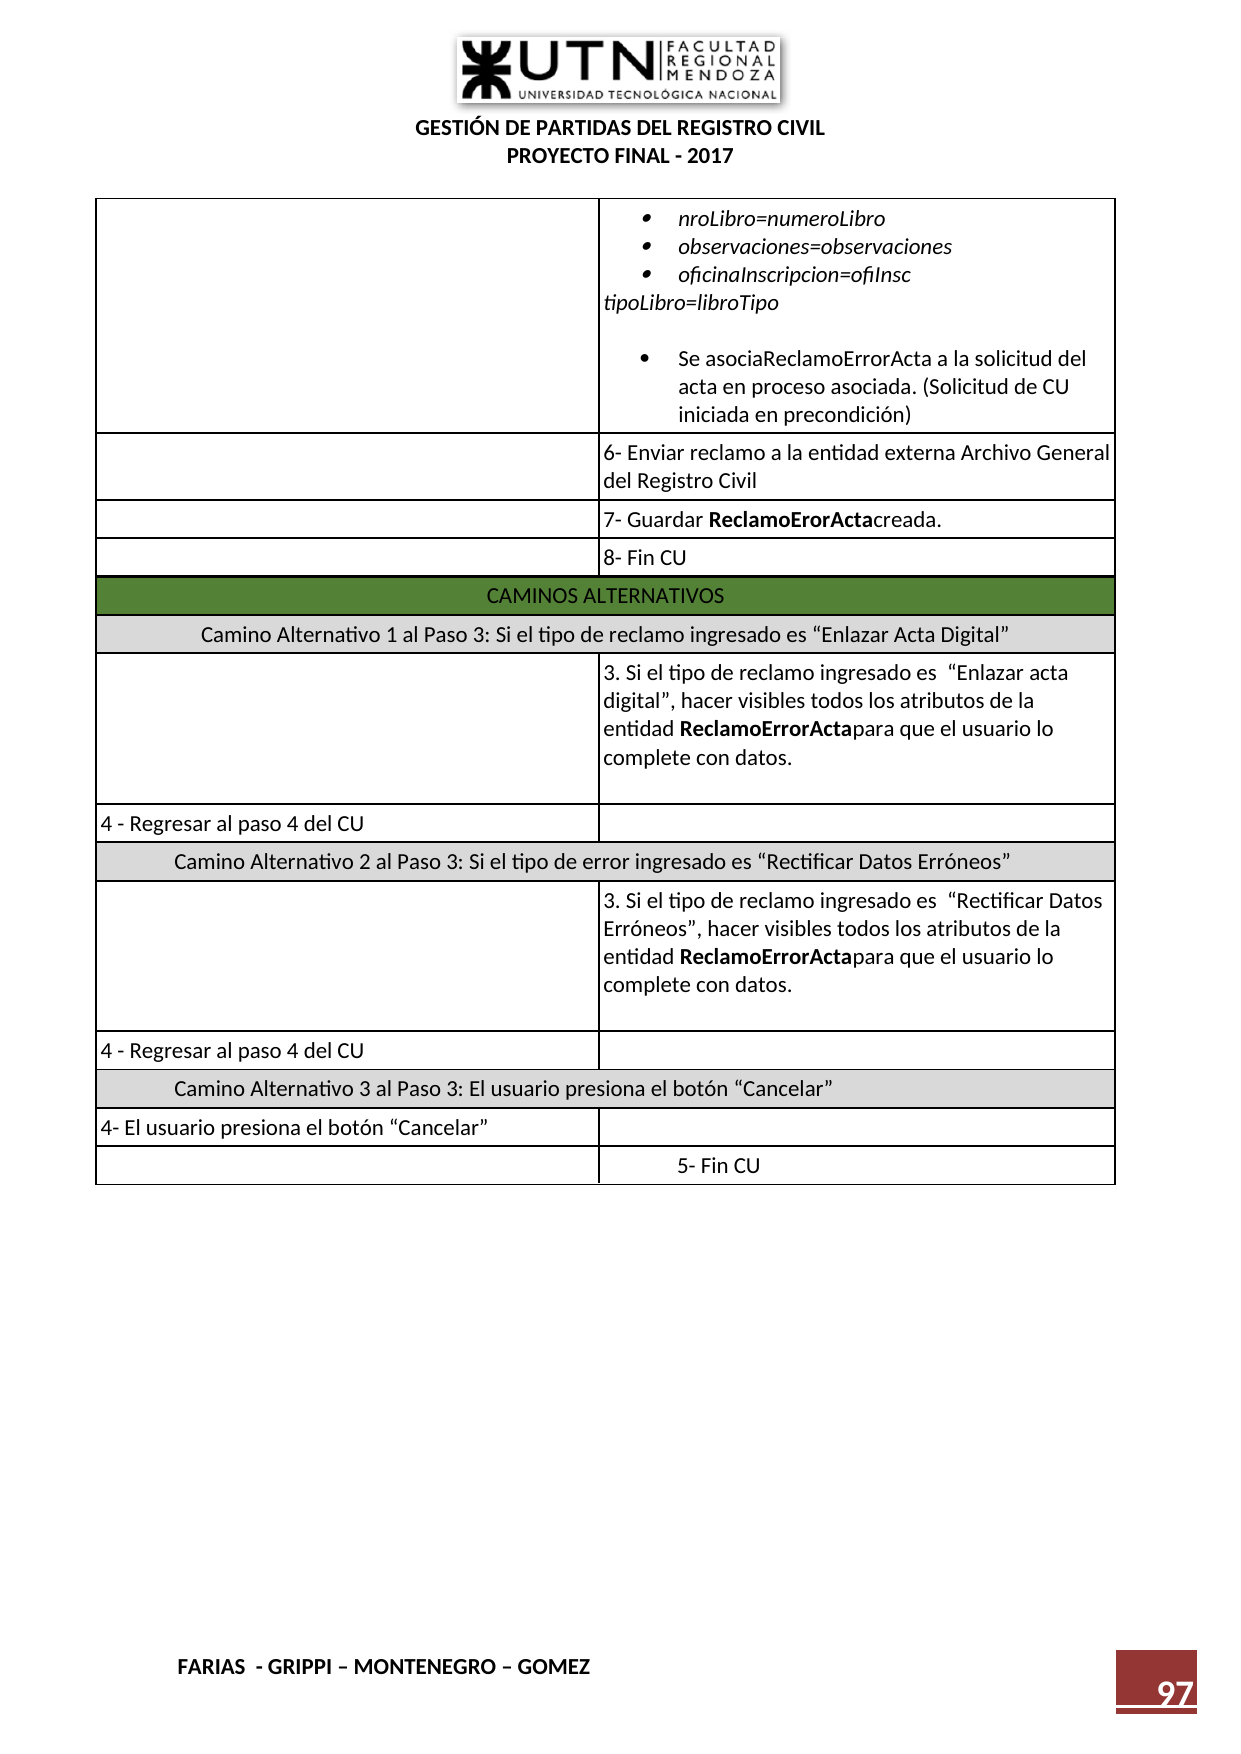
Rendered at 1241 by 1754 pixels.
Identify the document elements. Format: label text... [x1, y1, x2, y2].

table_cell 7- Guardar ReclamoErorActacreada. [600, 501, 1114, 537]
table_cell 4 - Regresar al paso 4 del CU [97, 1032, 598, 1069]
table_cell [97, 501, 598, 537]
table_cell [600, 1032, 1114, 1069]
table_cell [600, 199, 1114, 432]
picture [449, 29, 791, 114]
table_cell [600, 1109, 1114, 1145]
table_cell [97, 539, 598, 575]
table_cell 4 - Regresar al paso 4 del CU [97, 805, 598, 841]
table_cell [97, 199, 598, 432]
table_cell 6- Enviar reclamo a la entidad externa Archivo General del Registro Civil [600, 434, 1114, 498]
table_cell 8- Fin CU [600, 539, 1114, 575]
table_cell CAMINOS ALTERNATIVOS [97, 578, 1114, 614]
table_cell [97, 654, 598, 803]
table_cell 3. Si el tipo de reclamo ingresado es “Rectificar Datos Erróneos”, hacer visibles todos los atributos de la entidad ReclamoErrorActapara que el usuario lo complete con datos. [600, 882, 1114, 1030]
table_cell [97, 1147, 598, 1183]
table_cell 5- Fin CU [600, 1147, 1114, 1183]
table_cell Camino Alternativo 1 al Paso 3: Si el tipo de reclamo ingresado es “Enlazar Acta Digital” [97, 616, 1114, 652]
table_cell [600, 805, 1114, 841]
table_cell 3. Si el tipo de reclamo ingresado es “Enlazar acta digital”, hacer visibles todos los atributos de la entidad ReclamoErrorActapara que el usuario lo complete con datos. [600, 654, 1114, 803]
table_cell [97, 882, 598, 1030]
table_cell Camino Alternativo 3 al Paso 3: El usuario presiona el botón “Cancelar” [97, 1070, 1114, 1107]
table_cell [97, 434, 598, 498]
table_cell Camino Alternativo 2 al Paso 3: Si el tipo de error ingresado es “Rectificar Datos Erróneos” [97, 843, 1114, 880]
table_cell 4- El usuario presiona el botón “Cancelar” [97, 1109, 598, 1145]
